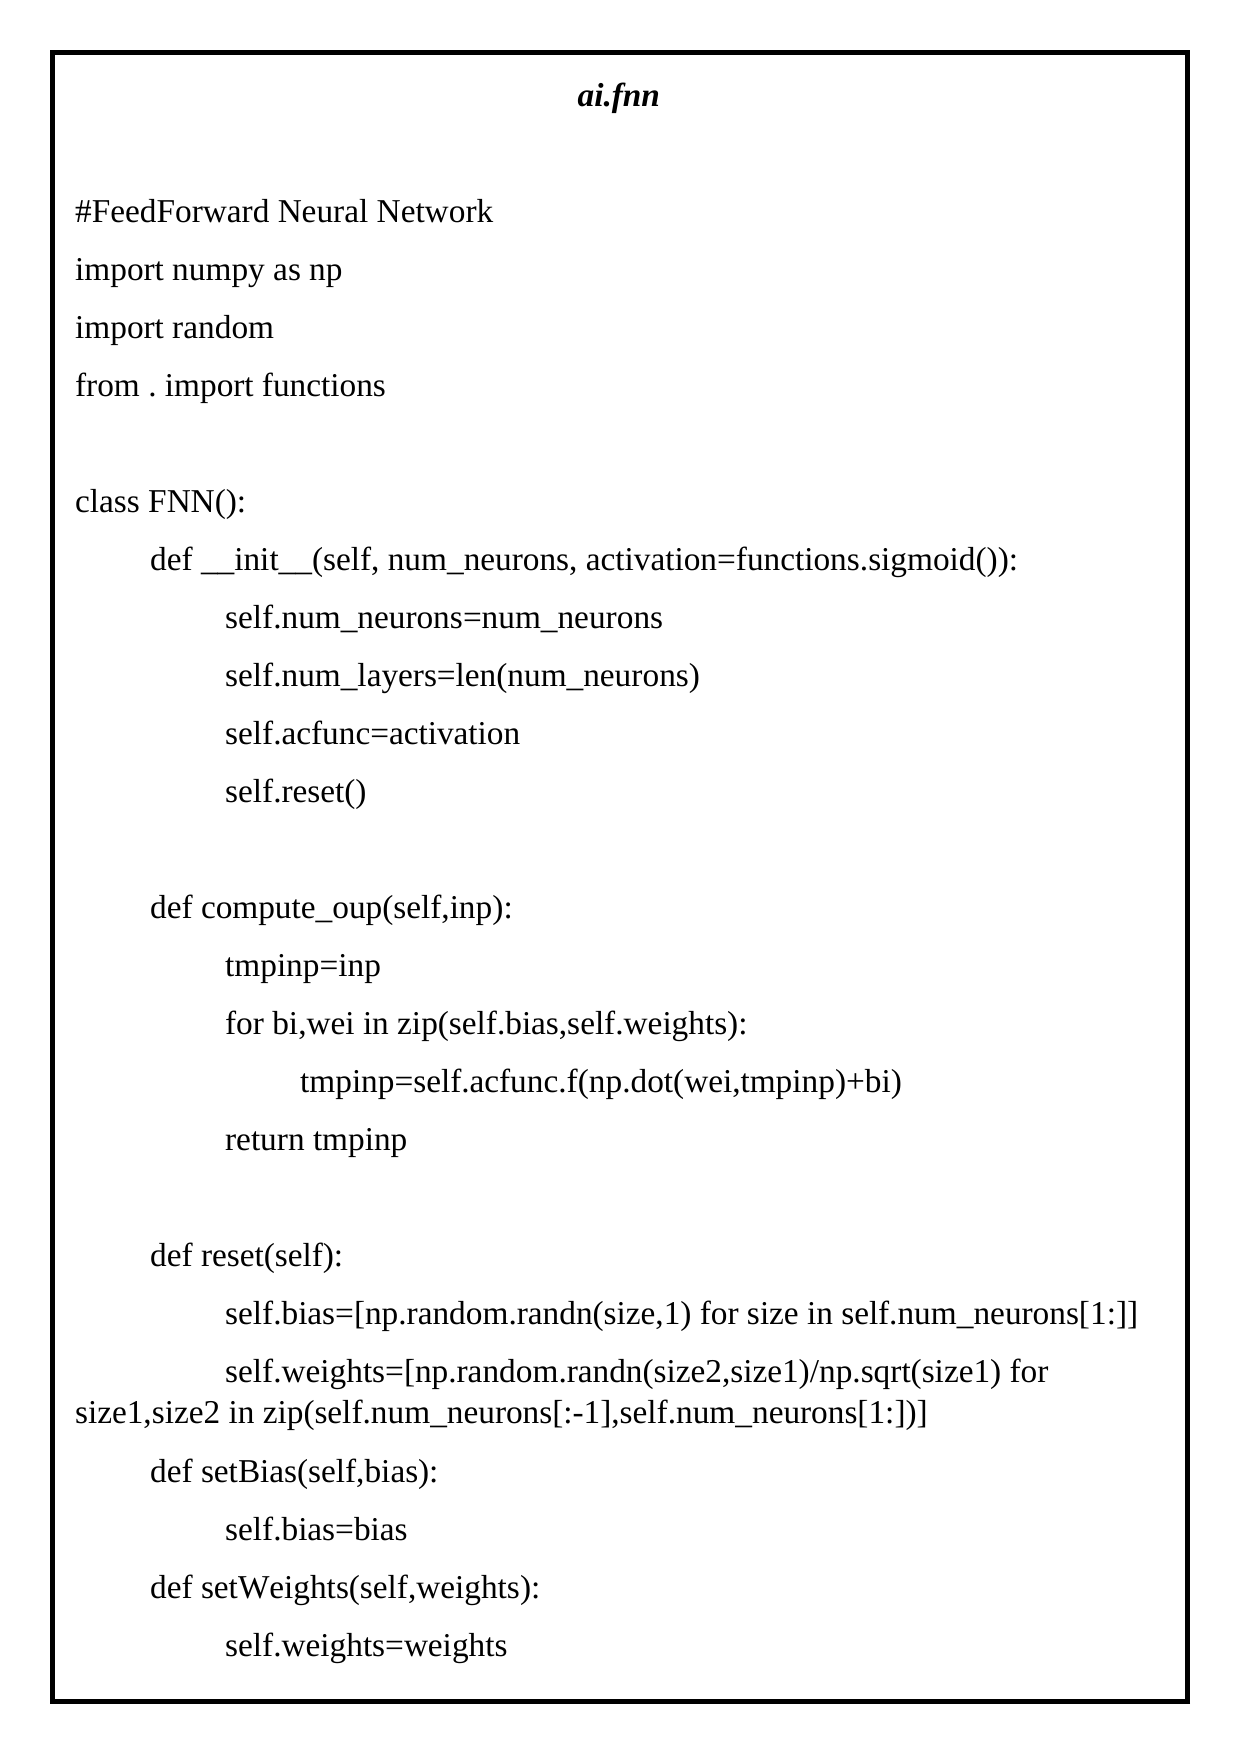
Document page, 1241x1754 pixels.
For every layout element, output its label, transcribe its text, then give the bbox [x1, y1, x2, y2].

text self.acfunc=activation [75, 713, 1165, 752]
text def setWeights(self,weights): [75, 1567, 1165, 1605]
text import numpy as np [75, 249, 1165, 287]
text self.reset() [75, 771, 1165, 809]
text class FNN(): [75, 481, 1165, 519]
text tmpinp=inp [75, 945, 1165, 984]
text def reset(self): [75, 1235, 1165, 1274]
text self.bias=[np.random.randn(size,1) for size in self.num_neurons[1:]] [75, 1293, 1165, 1332]
text def __init__(self, num_neurons, activation=functions.sigmoid()): [75, 539, 1165, 577]
text import random [75, 307, 1165, 345]
text self.num_neurons=num_neurons [75, 597, 1165, 636]
text self.weights=[np.random.randn(size2,size1)/np.sqrt(size1) for size1,size2 in zip(self.num_neurons[:-1],self.num_neurons[1:])] [75, 1351, 1165, 1431]
text return tmpinp [75, 1119, 1165, 1158]
text tmpinp=self.acfunc.f(np.dot(wei,tmpinp)+bi) [75, 1061, 1165, 1100]
text for bi,wei in zip(self.bias,self.weights): [75, 1003, 1165, 1042]
text self.weights=weights [75, 1625, 1165, 1663]
text ai.fnn [75, 75, 1165, 113]
text self.bias=bias [75, 1509, 1165, 1547]
text from . import functions [75, 365, 1165, 403]
text def compute_oup(self,inp): [75, 887, 1165, 926]
text self.num_layers=len(num_neurons) [75, 655, 1165, 693]
text def setBias(self,bias): [75, 1451, 1165, 1489]
text #FeedForward Neural Network [75, 191, 1165, 229]
